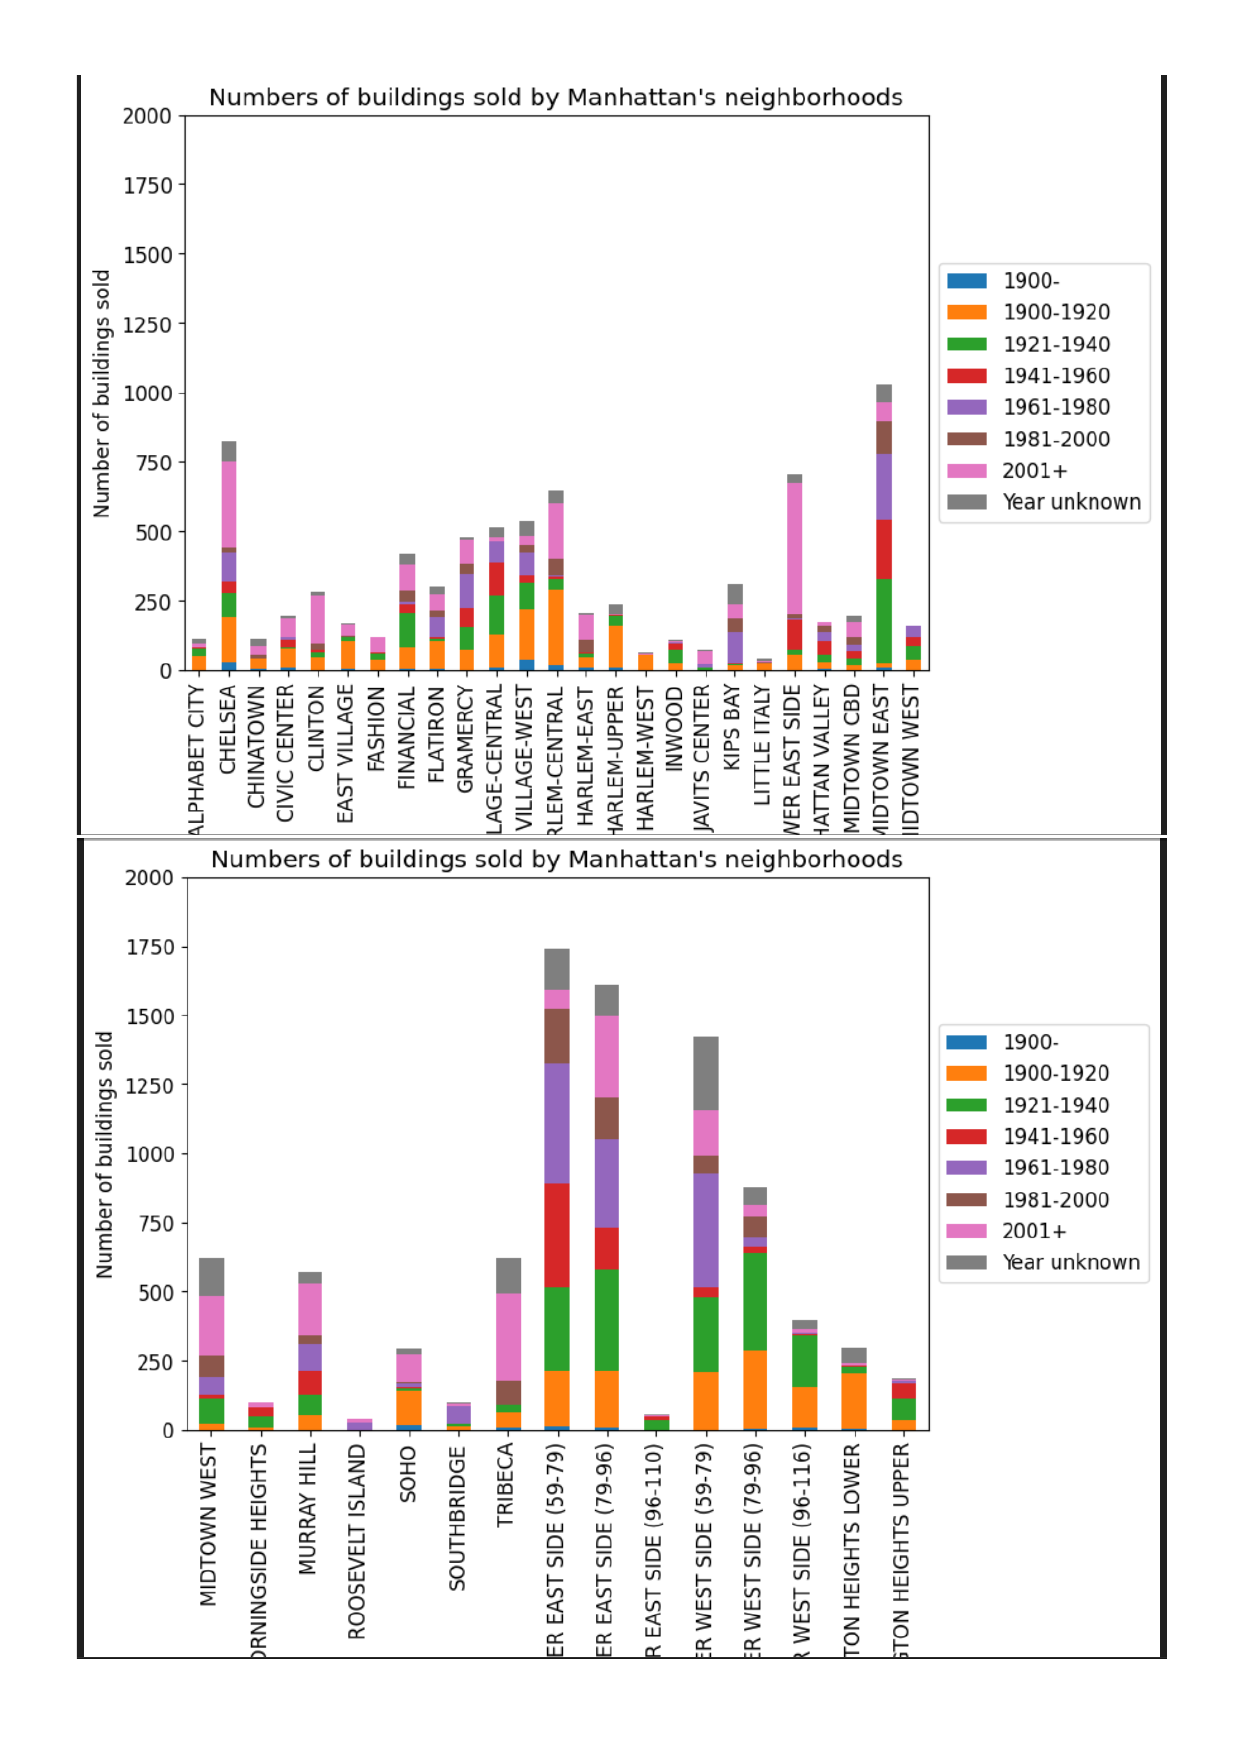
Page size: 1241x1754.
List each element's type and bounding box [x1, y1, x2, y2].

picture [76, 75, 1167, 835]
picture [76, 838, 1167, 1659]
